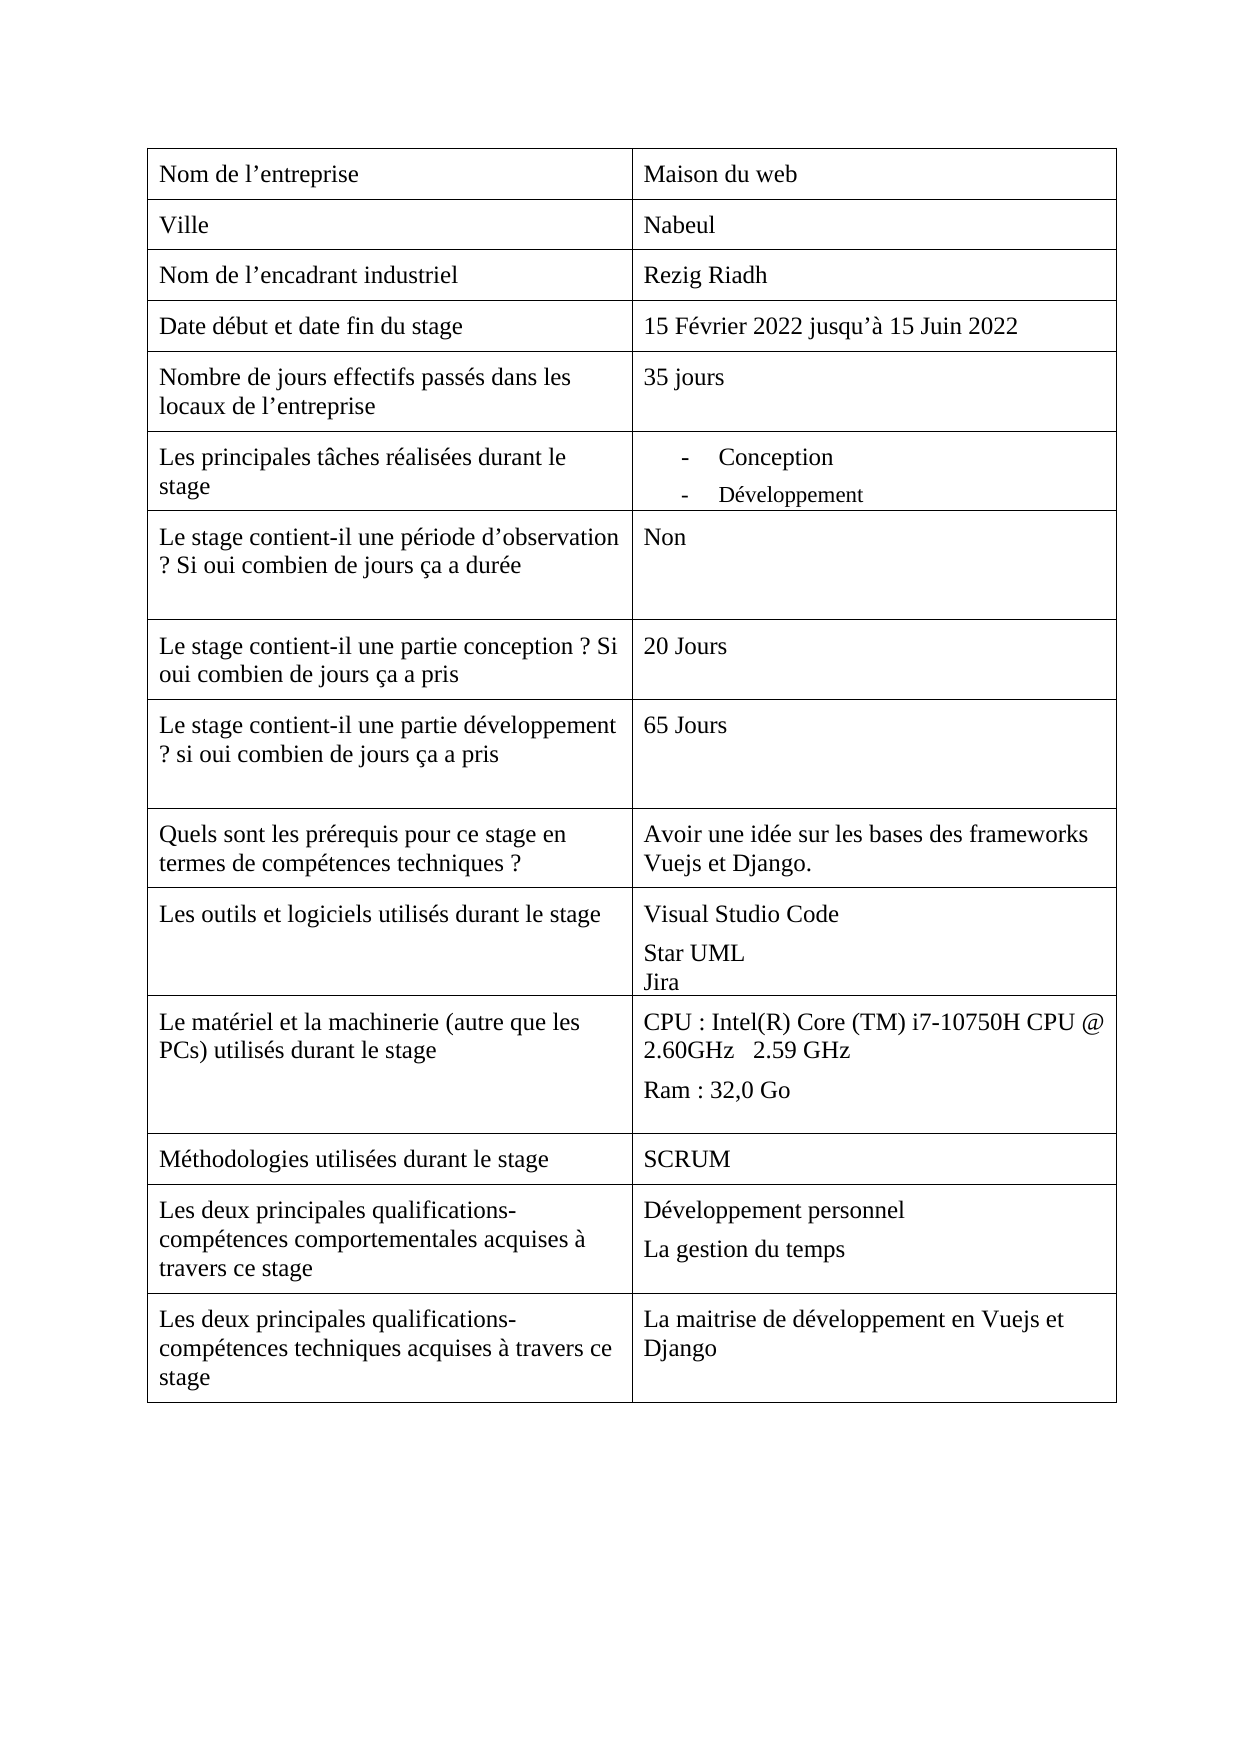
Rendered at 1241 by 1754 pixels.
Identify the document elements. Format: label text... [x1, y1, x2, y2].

table_cell Le matériel et la machinerie (autre que les PCs) utilisés durant le stage [148, 996, 632, 1133]
table_cell Les deux principales qualifications-compétences techniques acquises à travers ce stage [148, 1294, 632, 1402]
table_cell Rezig Riadh [633, 250, 1116, 300]
table_cell 15 Février 2022 jusqu’à 15 Juin 2022 [633, 301, 1116, 351]
table_cell Les deux principales qualifications-compétences comportementales acquises à travers ce stage [148, 1185, 632, 1293]
table_cell Développement personnel La gestion du temps [633, 1185, 1116, 1293]
table_cell Le stage contient-il une partie développement ? si oui combien de jours ça a pris [148, 700, 632, 808]
table_header Maison du web [633, 149, 1116, 198]
table_cell SCRUM [633, 1134, 1116, 1184]
table_cell Ville [148, 200, 632, 249]
table_cell 65 Jours [633, 700, 1116, 808]
table_cell Nom de l’encadrant industriel [148, 250, 632, 300]
table_cell Les principales tâches réalisées durant le stage [148, 432, 632, 510]
table_cell 35 jours [633, 352, 1116, 431]
table_cell Nombre de jours effectifs passés dans les locaux de l’entreprise [148, 352, 632, 431]
table_cell Quels sont les prérequis pour ce stage en termes de compétences techniques ? [148, 809, 632, 887]
table_cell Le stage contient-il une partie conception ? Si oui combien de jours ça a pris [148, 620, 632, 699]
table_cell Le stage contient-il une période d’observation ? Si oui combien de jours ça a durée [148, 511, 632, 619]
table_cell Méthodologies utilisées durant le stage [148, 1134, 632, 1184]
table_cell Date début et date fin du stage [148, 301, 632, 351]
table_cell Visual Studio Code Star UML Jira [633, 888, 1116, 995]
table_cell Conception Développement [633, 432, 1116, 510]
table_cell La maitrise de développement en Vuejs et Django [633, 1294, 1116, 1402]
table_cell 20 Jours [633, 620, 1116, 699]
table_header Nom de l’entreprise [148, 149, 632, 198]
table_cell Avoir une idée sur les bases des frameworks Vuejs et Django. [633, 809, 1116, 887]
table_cell Nabeul [633, 200, 1116, 249]
table_cell Non [633, 511, 1116, 619]
table_cell Les outils et logiciels utilisés durant le stage [148, 888, 632, 995]
table_cell CPU : Intel(R) Core (TM) i7-10750H CPU @ 2.60GHz 2.59 GHz Ram : 32,0 Go [633, 996, 1116, 1133]
